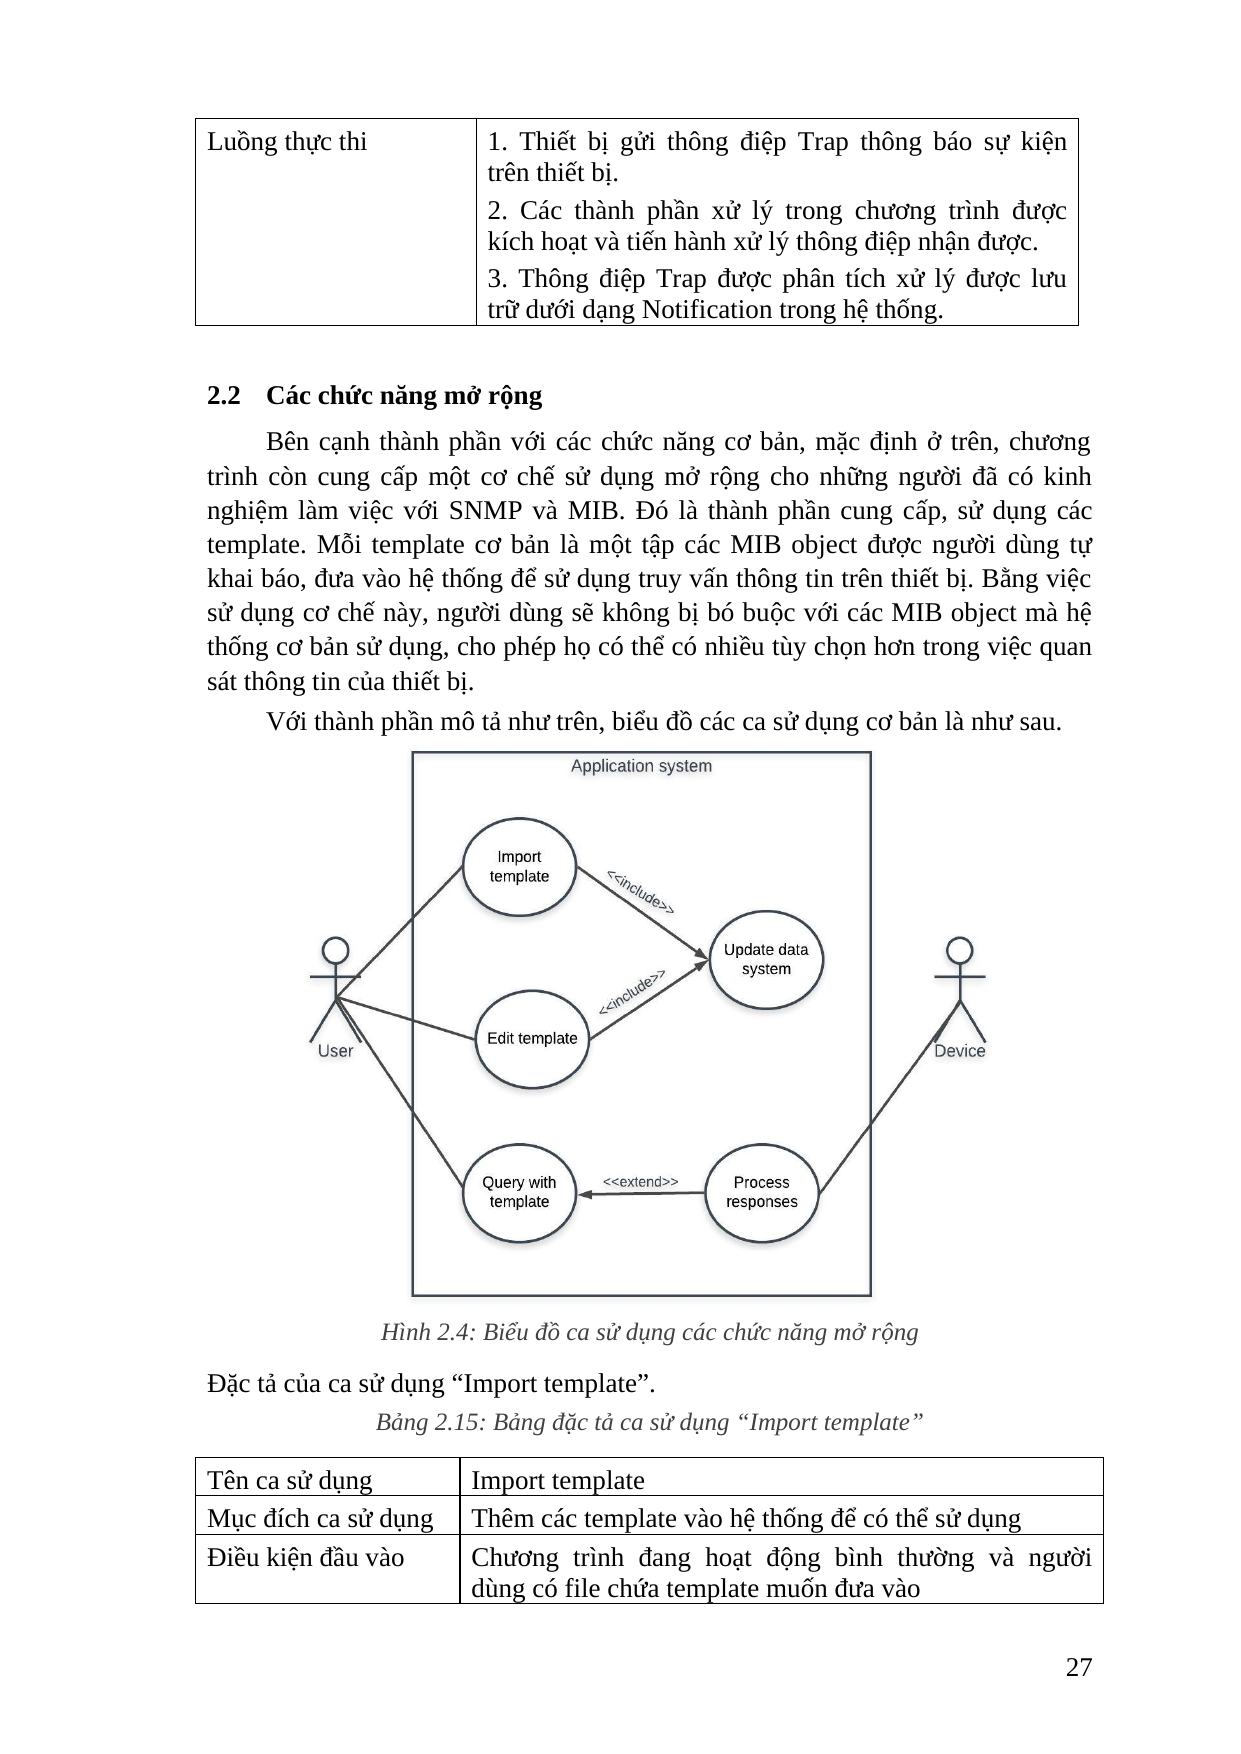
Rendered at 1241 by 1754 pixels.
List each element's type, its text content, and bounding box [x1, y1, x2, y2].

table_cell Thêm các template vào hệ thống để có thể sử dụng [461, 1496, 1103, 1534]
text Bên cạnh thành phần với các chức năng cơ bản, mặc định ở trên, chương trình còn cung cấp một cơ chế sử dụng mở rộng cho những người đã có kinh nghiệm làm việc với SNMP và MIB. Đó là thành phần cung cấp, sử dụng các template. Mỗi template cơ bản là một tập các MIB object được người dùng tự khai báo, đưa vào hệ thống để sử dụng truy vấn thông tin trên thiết bị. Bằng việc sử dụng cơ chế này, người dùng sẽ không bị bó buộc với các MIB object mà hệ thống cơ bản sử dụng, cho phép họ có thể có nhiều tùy chọn hơn trong việc quan sát thông tin của thiết bị. [207, 425, 1092, 696]
table_cell Điều kiện đầu vào [196, 1535, 459, 1603]
table_header Tên ca sử dụng [196, 1458, 459, 1495]
text Đặc tả của ca sử dụng “Import template”. [207, 1367, 1092, 1398]
table_cell Chương trình đang hoạt động bình thường và người dùng có file chứa template muốn đưa vào [461, 1535, 1103, 1603]
text Với thành phần mô tả như trên, biểu đồ các ca sử dụng cơ bản là như sau. [207, 705, 1092, 736]
table_cell Luồng thực thi [196, 119, 476, 325]
table_cell 1. Thiết bị gửi thông điệp Trap thông báo sự kiện trên thiết bị. 2. Các thành phần xử lý trong chương trình được kích hoạt và tiến hành xử lý thông điệp nhận được. 3. Thông điệp Trap được phân tích xử lý được lưu trữ dưới dạng Notification trong hệ thống. [477, 119, 1078, 325]
table_cell Mục đích ca sử dụng [196, 1496, 459, 1534]
picture [304, 745, 995, 1308]
table_header Import template [461, 1458, 1103, 1495]
subtitle Các chức năng mở rộng [207, 379, 1092, 410]
